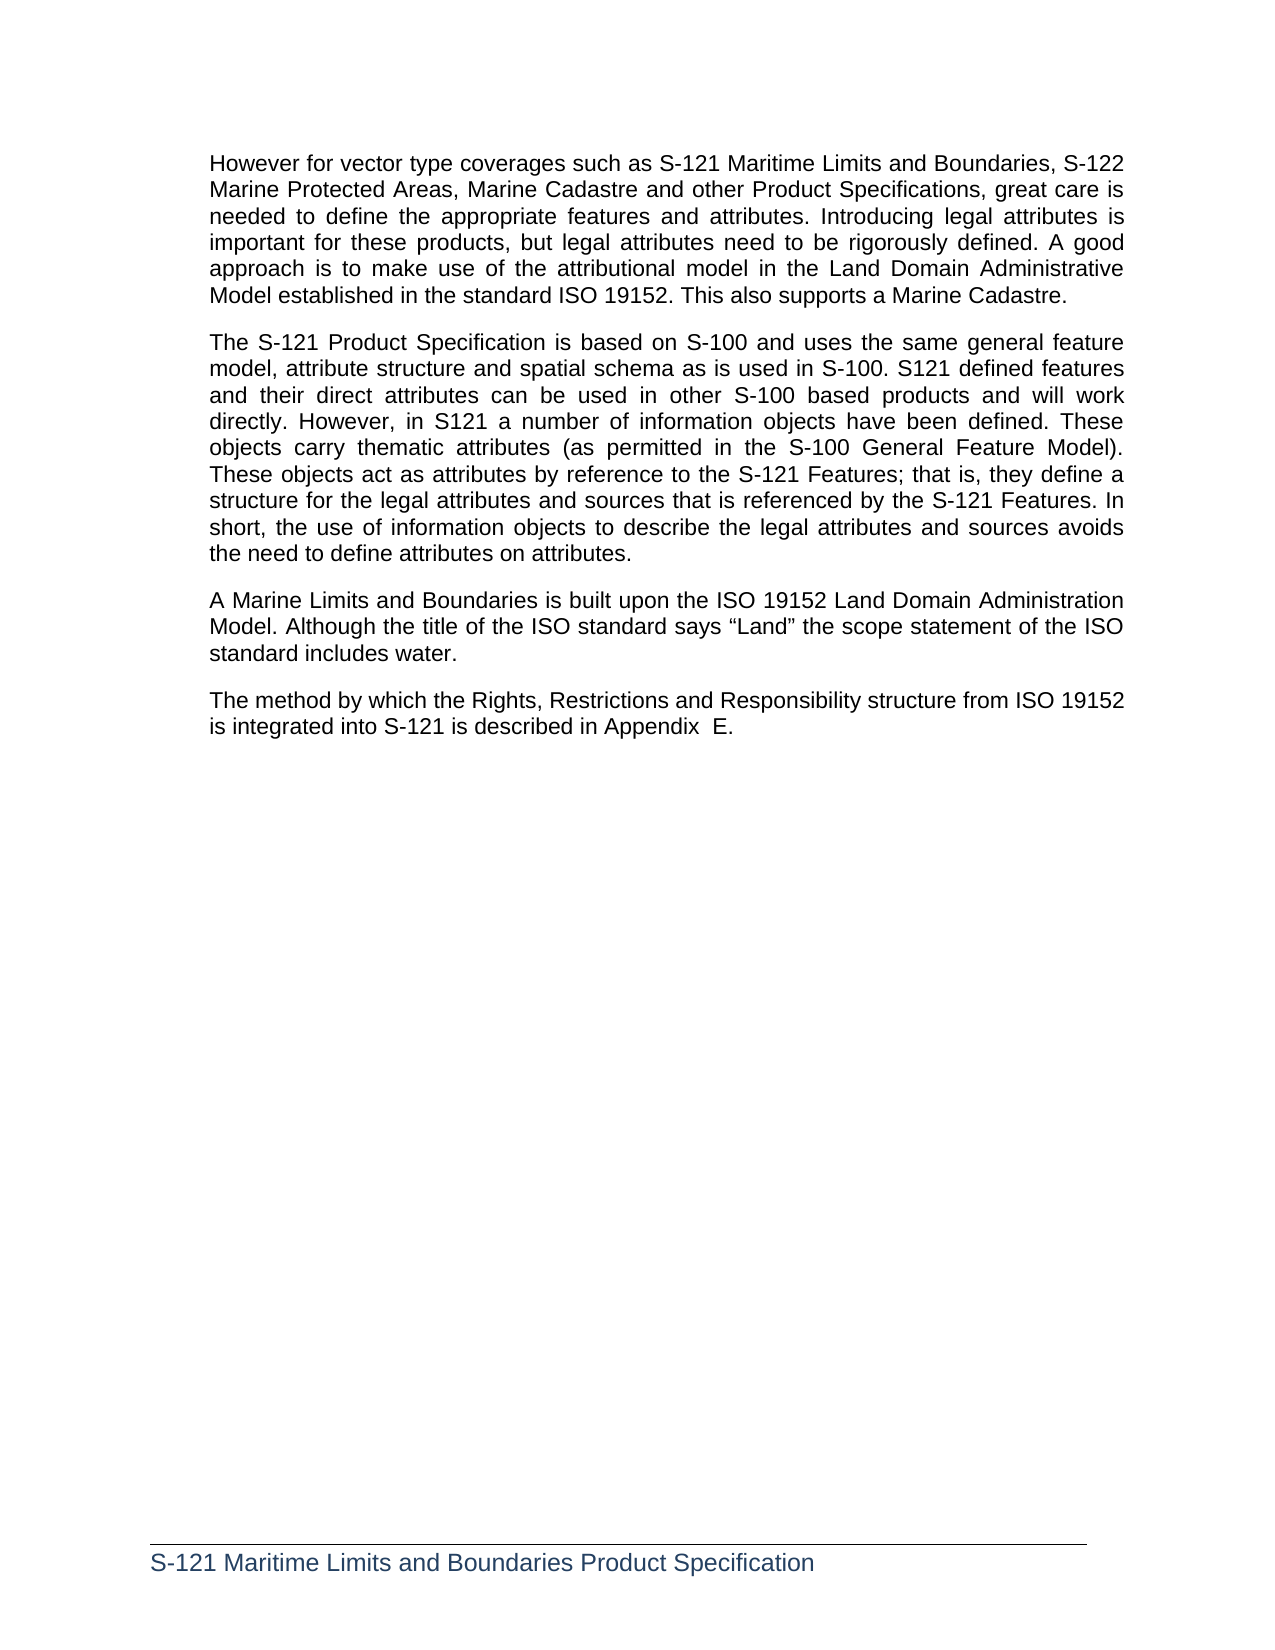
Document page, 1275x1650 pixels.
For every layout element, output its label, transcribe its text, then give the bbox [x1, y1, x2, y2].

text A Marine Limits and Boundaries is built upon the ISO 19152 Land Domain Administration Model. Although the title of the ISO standard says “Land” the scope statement of the ISO standard includes water. [209, 587, 1125, 666]
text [209, 150, 1125, 308]
text The S-121 Product Specification is based on S-100 and uses the same general feature model, attribute structure and spatial schema as is used in S-100. S121 defined features and their direct attributes can be used in other S-100 based products and will work directly. However, in S121 a number of information objects have been defined. These objects carry thematic attributes (as permitted in the S-100 General Feature Model). These objects act as attributes by reference to the S-121 Features; that is, they define a structure for the legal attributes and sources that is referenced by the S-121 Features. In short, the use of information objects to describe the legal attributes and sources avoids the need to define attributes on attributes. [209, 329, 1125, 566]
text The method by which the Rights, Restrictions and Responsibility structure from ISO 19152 is integrated into S-121 is described in Appendix E. [209, 687, 1125, 739]
